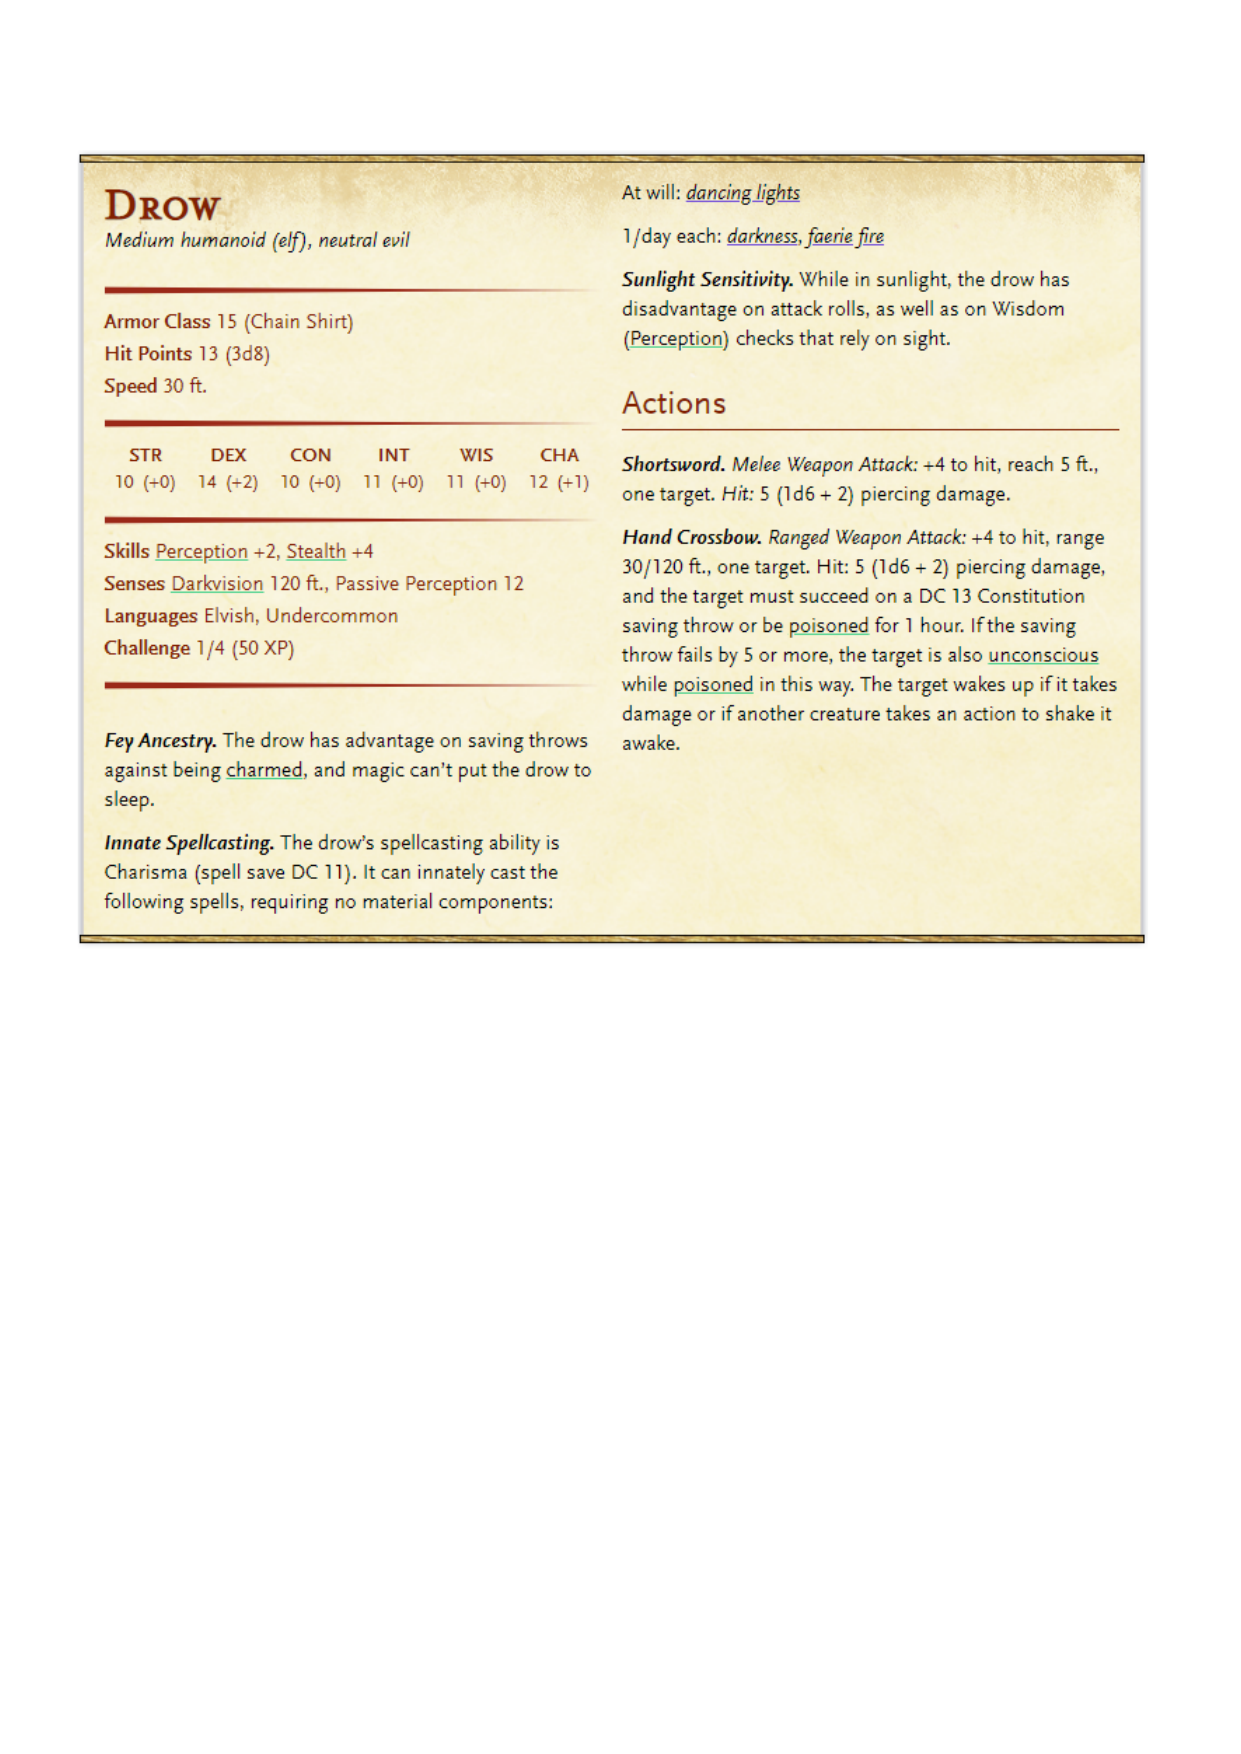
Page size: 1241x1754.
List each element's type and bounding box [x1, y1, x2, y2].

picture [77, 150, 1149, 949]
